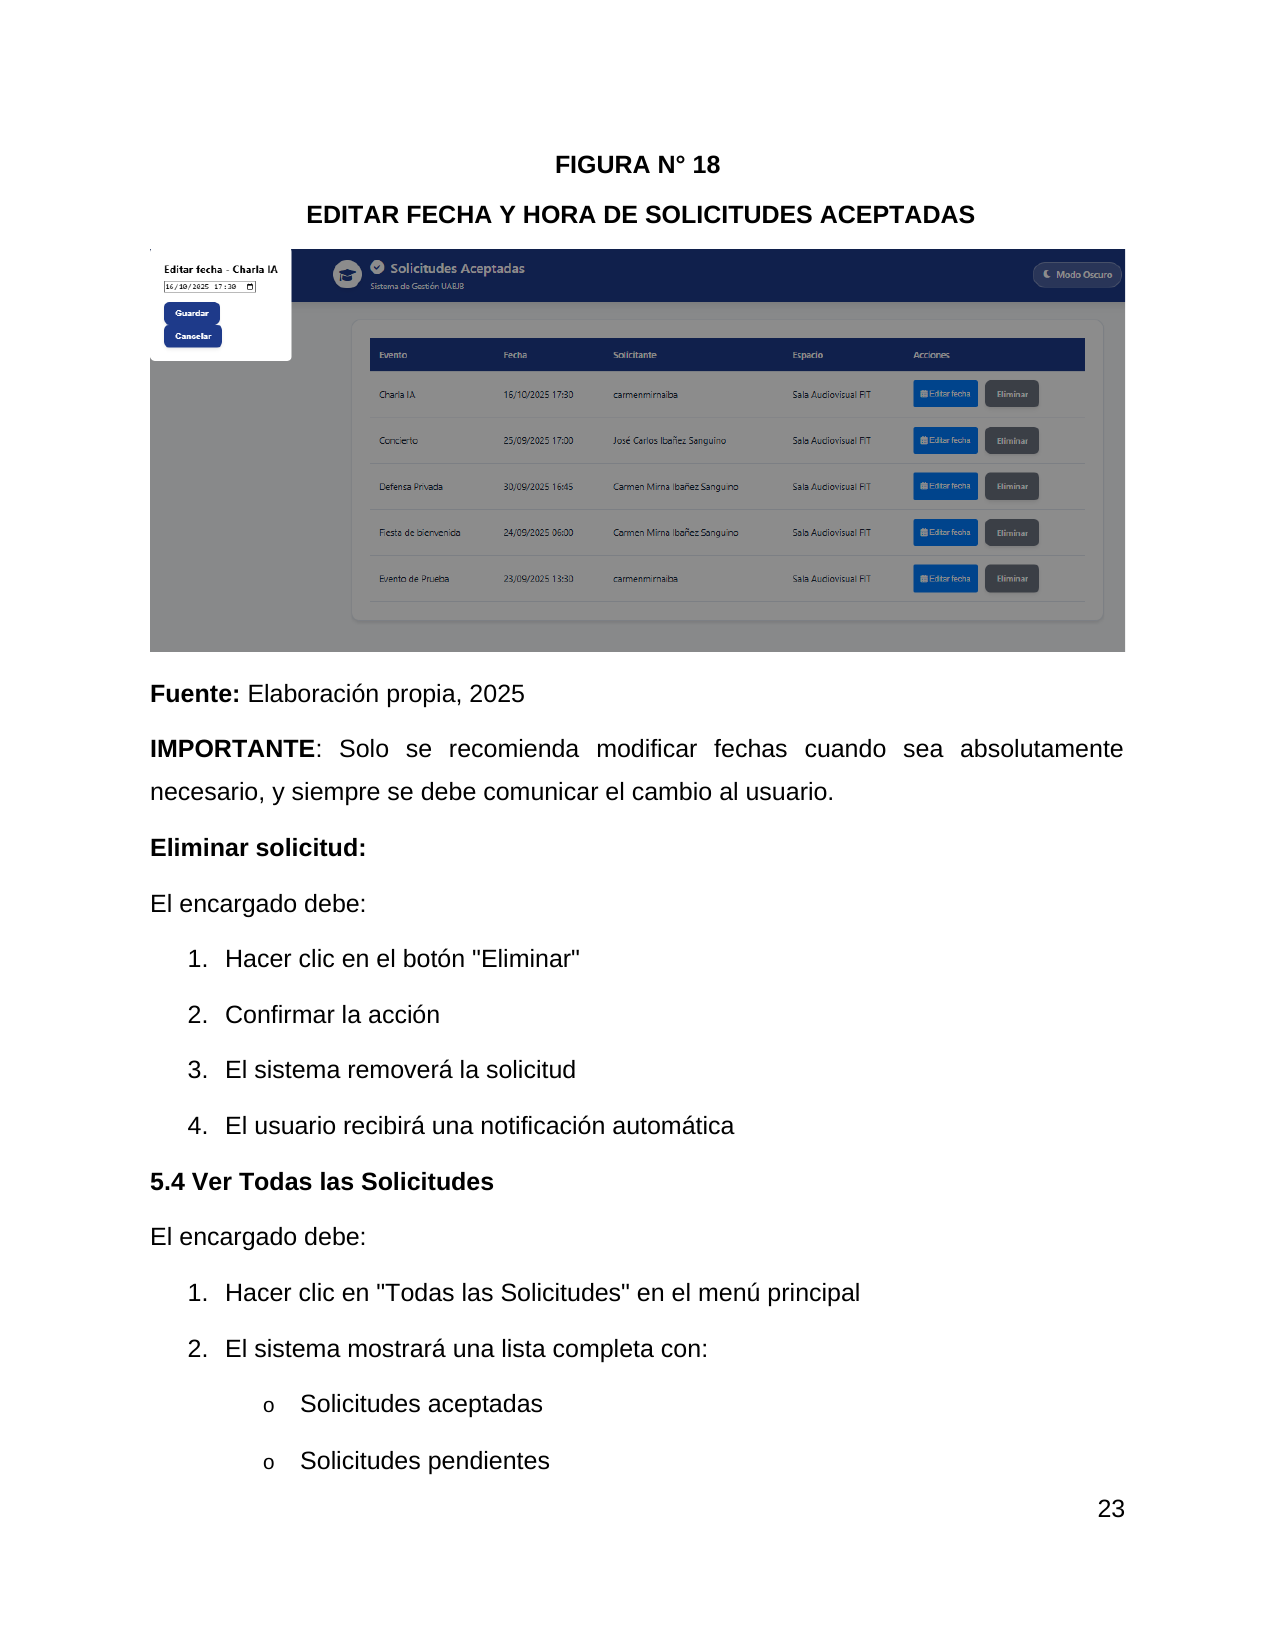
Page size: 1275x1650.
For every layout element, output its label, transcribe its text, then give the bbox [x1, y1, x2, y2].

text EDITAR FECHA Y HORA DE SOLICITUDES ACEPTADAS [150, 199, 1125, 228]
text FIGURA N° 18 [150, 150, 1125, 179]
list El sistema mostrará una lista completa con: [187, 1334, 1125, 1362]
list Solicitudes aceptadas [262, 1389, 1125, 1419]
list El sistema removerá la solicitud [187, 1056, 1125, 1084]
text El encargado debe: [150, 889, 1125, 917]
list Hacer clic en "Todas las Solicitudes" en el menú principal [187, 1278, 1125, 1307]
text Fuente: Elaboración propia, 2025 [150, 679, 1125, 707]
text El encargado debe: [150, 1222, 1125, 1251]
text 5.4 Ver Todas las Solicitudes [150, 1167, 1125, 1196]
text IMPORTANTE: Solo se recomienda modificar fechas cuando sea absolutamente necesario, y siempre se debe comunicar el cambio al usuario. [150, 734, 1125, 806]
list El usuario recibirá una notificación automática [187, 1111, 1125, 1140]
list Confirmar la acción [187, 1000, 1125, 1029]
list Solicitudes pendientes [262, 1446, 1125, 1476]
picture [150, 249, 1125, 652]
list Hacer clic en el botón "Eliminar" [187, 944, 1125, 973]
text Eliminar solicitud: [150, 833, 1125, 862]
